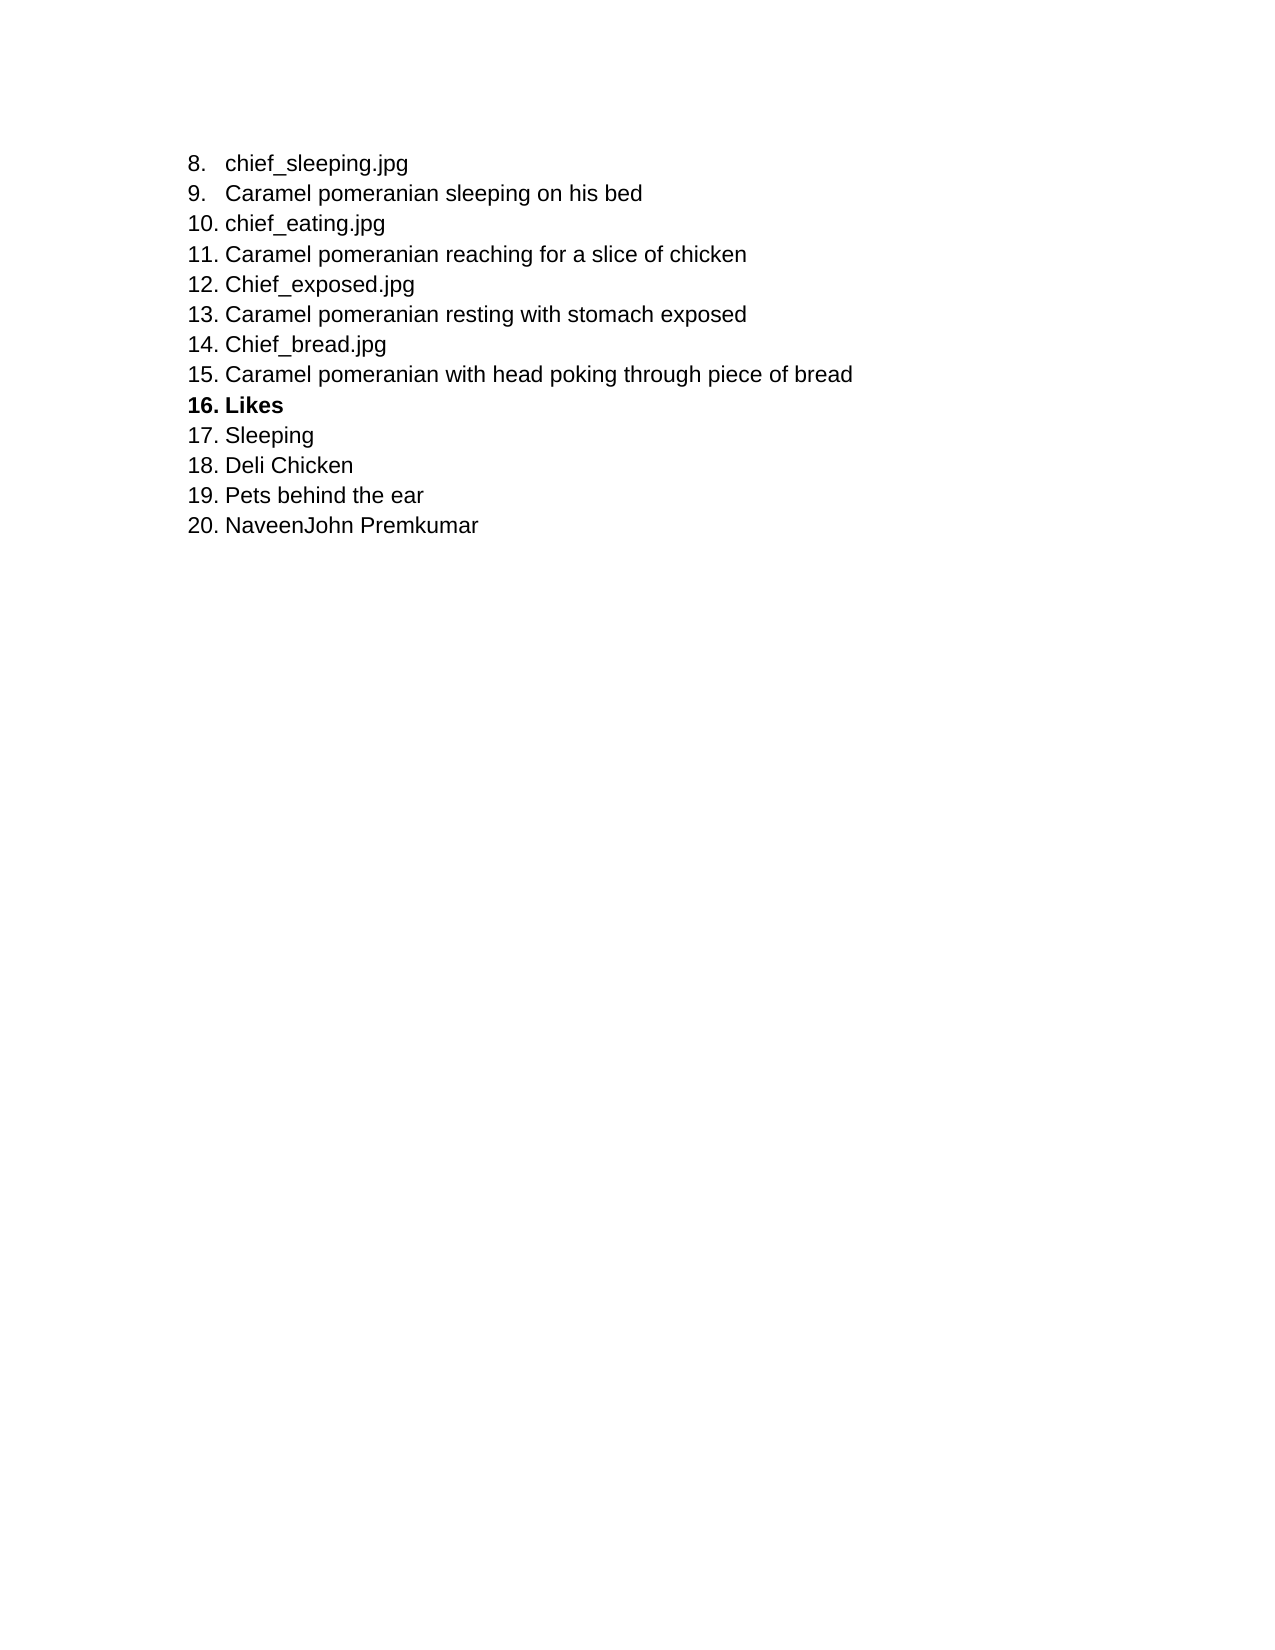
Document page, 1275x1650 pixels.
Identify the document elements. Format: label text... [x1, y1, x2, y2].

list Pets behind the ear [187, 482, 1125, 509]
list Caramel pomeranian with head poking through piece of bread [187, 361, 1125, 388]
list Sleeping [187, 422, 1125, 448]
list Caramel pomeranian sleeping on his bed [187, 180, 1125, 207]
list Deli Chicken [187, 452, 1125, 478]
list Chief_bread.jpg [187, 331, 1125, 358]
list NaveenJohn Premkumar [187, 512, 1125, 539]
list Caramel pomeranian resting with stomach exposed [187, 301, 1125, 327]
list chief_sleeping.jpg [187, 150, 1125, 176]
list Likes [187, 392, 1125, 418]
list Caramel pomeranian reaching for a slice of chicken [187, 241, 1125, 267]
list Chief_exposed.jpg [187, 271, 1125, 297]
list chief_eating.jpg [187, 210, 1125, 237]
